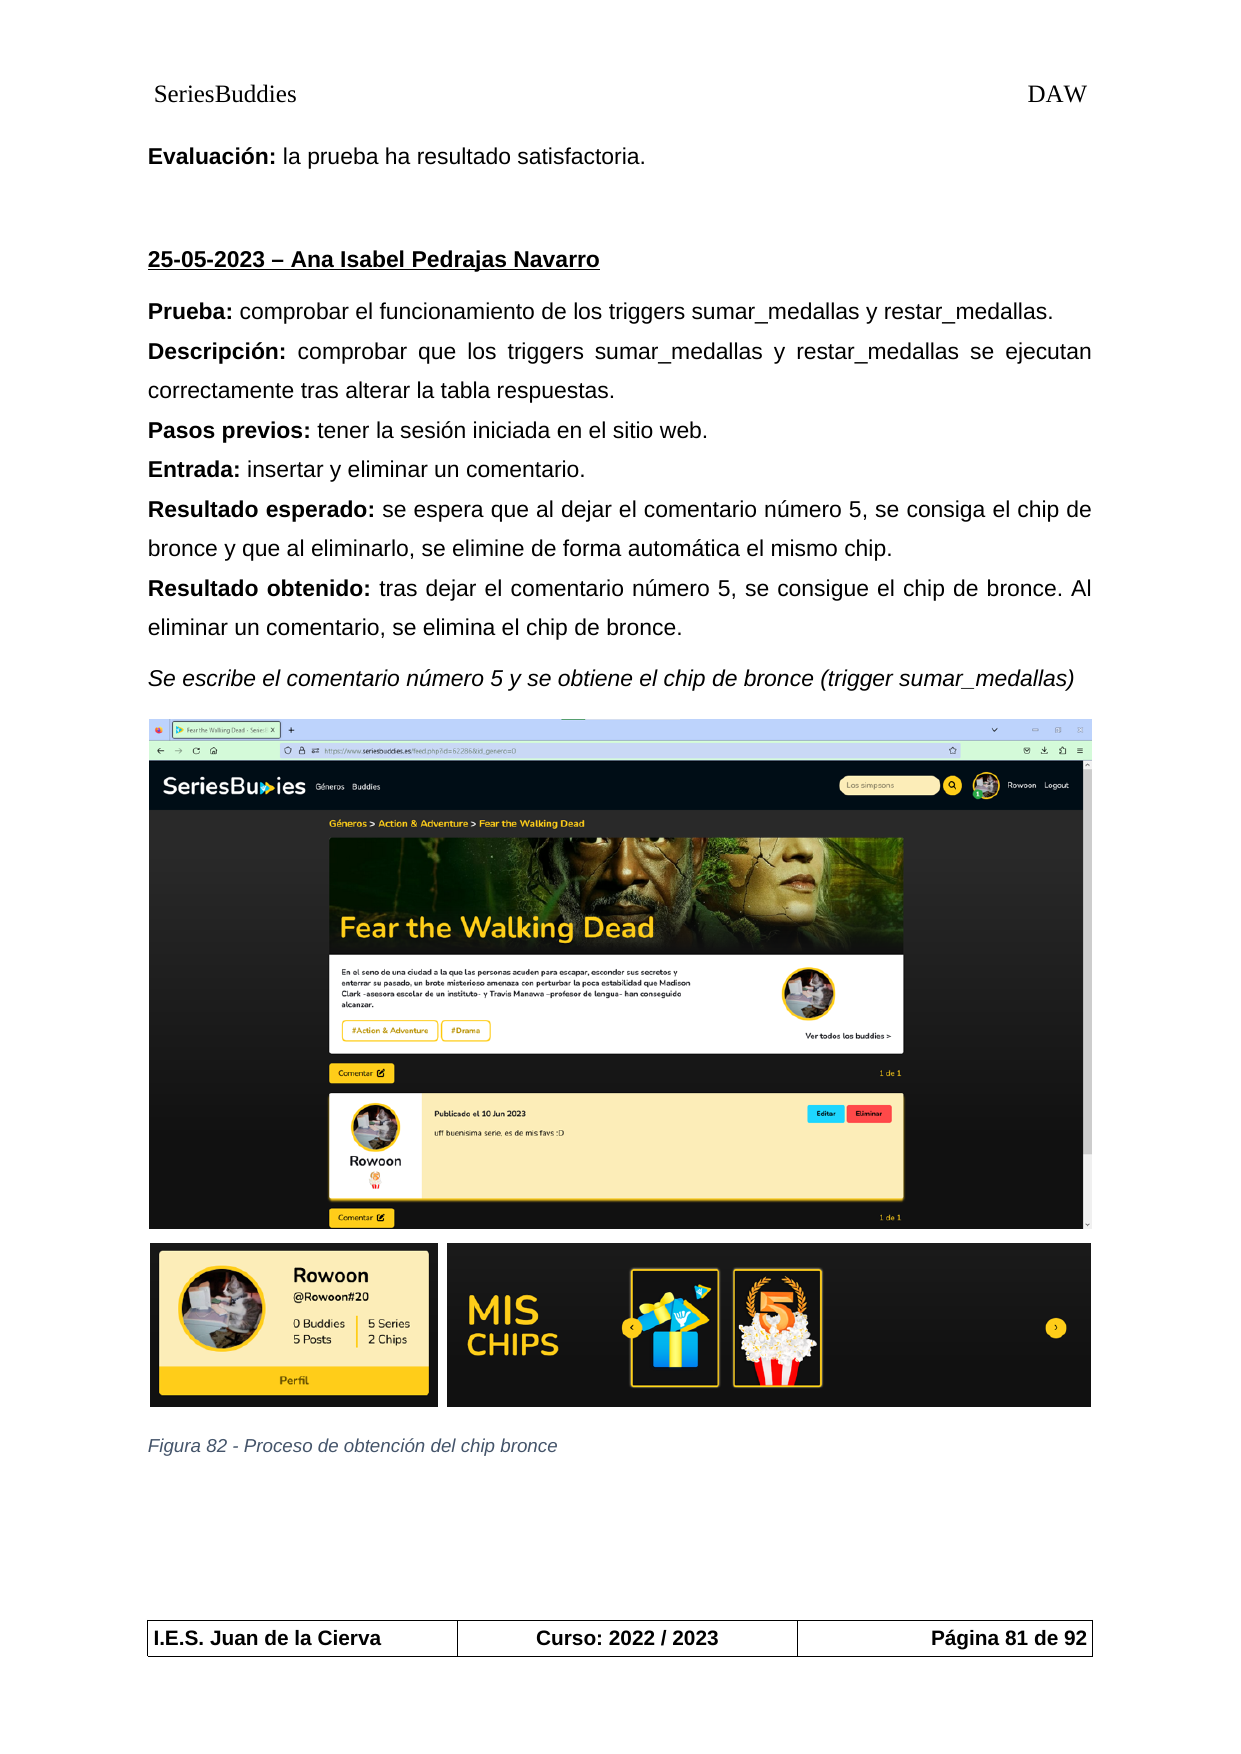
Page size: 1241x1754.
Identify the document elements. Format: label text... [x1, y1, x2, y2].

text Resultado obtenido: tras dejar el comentario número 5, se consigue el chip de bronce. Al eliminar un comentario, se elimina el chip de bronce. [148, 575, 1093, 641]
text Prueba: comprobar el funcionamiento de los triggers sumar_medallas y restar_medallas. [148, 298, 1093, 325]
text Pasos previos: tener la sesión iniciada en el sitio web. [148, 417, 1093, 443]
text Se escribe el comentario número 5 y se obtiene el chip de bronce (trigger sumar_medallas) [148, 665, 1093, 692]
text Evaluación: la prueba ha resultado satisfactoria. [148, 143, 1093, 169]
text Descripción: comprobar que los triggers sumar_medallas y restar_medallas se ejecutan correctamente tras alterar la tabla respuestas. [148, 338, 1093, 404]
text 25-05-2023 – Ana Isabel Pedrajas Navarro [148, 246, 1093, 273]
picture [147, 717, 1093, 1408]
text Entrada: insertar y eliminar un comentario. [148, 456, 1093, 483]
text Resultado esperado: se espera que al dejar el comentario número 5, se consiga el chip de bronce y que al eliminarlo, se elimine de forma automática el mismo chip. [148, 496, 1093, 562]
